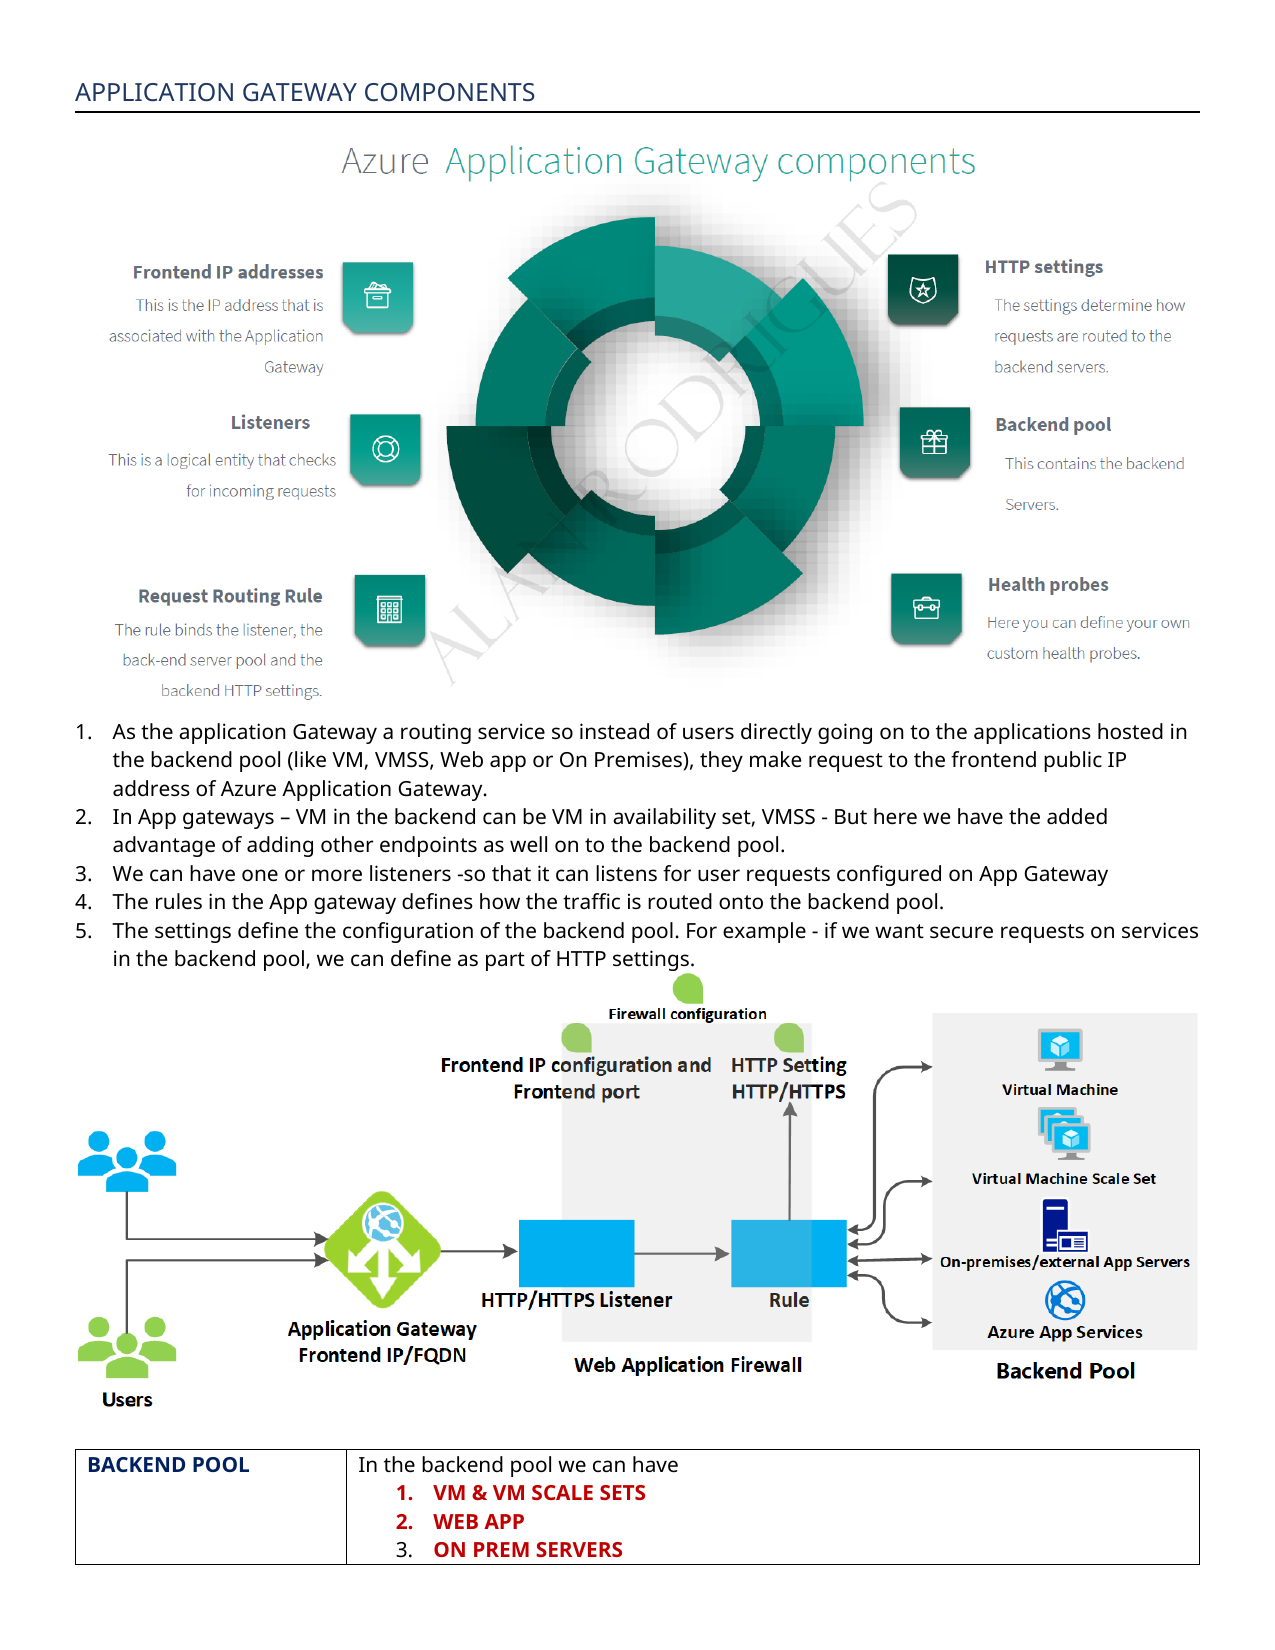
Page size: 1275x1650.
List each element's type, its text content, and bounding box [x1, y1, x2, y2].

picture [75, 113, 1200, 717]
list We can have one or more listeners -so that it can listens for user requests configured on App Gateway [75, 859, 1200, 887]
table_header BACKEND POOL [76, 1450, 346, 1564]
subtitle APPLICATION GATEWAY COMPONENTS [75, 75, 1200, 111]
picture [75, 972, 1200, 1421]
list The settings define the configuration of the backend pool. For example - if we want secure requests on services in the backend pool, we can define as part of HTTP settings. [75, 916, 1200, 972]
list The rules in the App gateway defines how the traffic is routed onto the backend pool. [75, 887, 1200, 916]
list As the application Gateway a routing service so instead of users directly going on to the applications hosted in the backend pool (like VM, VMSS, Web app or On Premises), they make request to the frontend public IP address of Azure Application Gateway. [75, 717, 1200, 802]
table_header In the backend pool we can have VM & VM SCALE SETS WEB APP ON PREM SERVERS [347, 1450, 1199, 1564]
list In App gateways – VM in the backend can be VM in availability set, VMSS - But here we have the added advantage of adding other endpoints as well on to the backend pool. [75, 802, 1200, 859]
